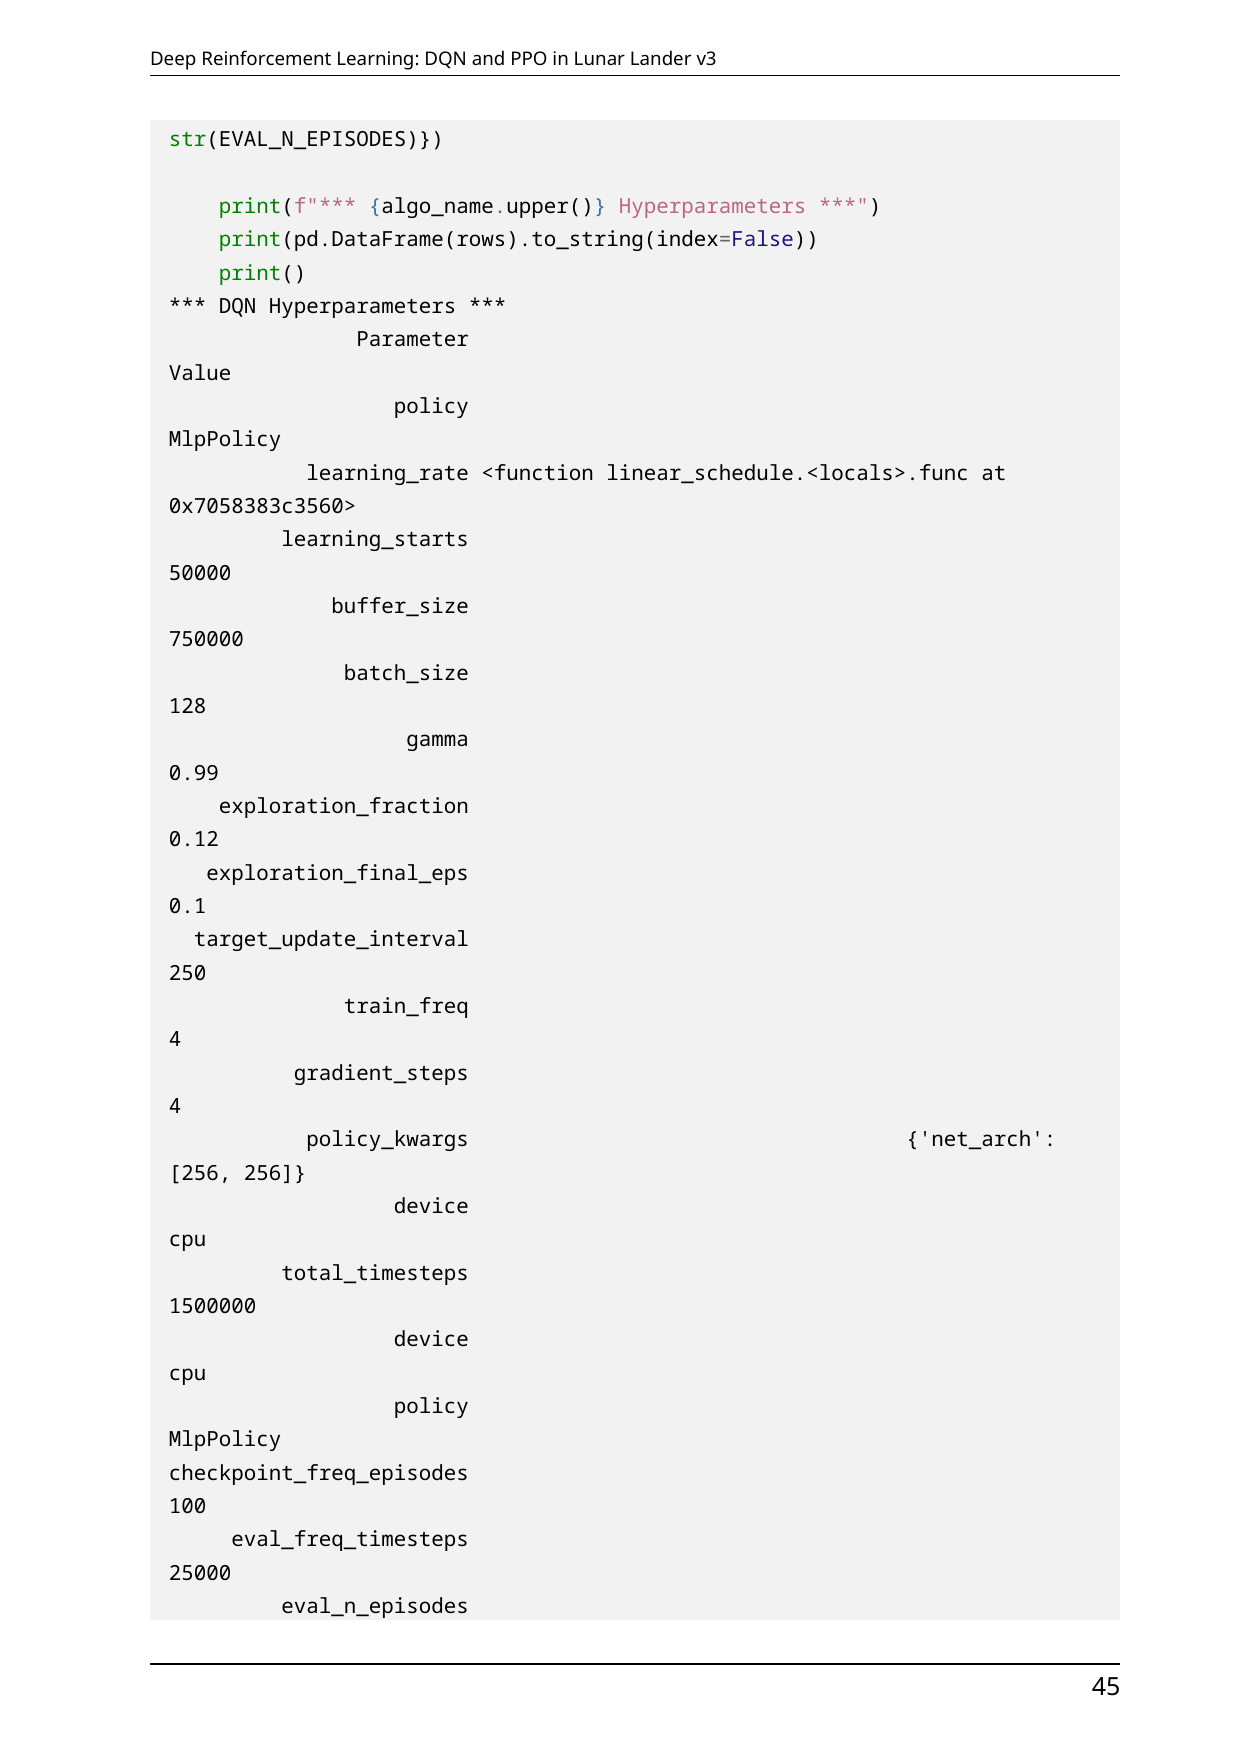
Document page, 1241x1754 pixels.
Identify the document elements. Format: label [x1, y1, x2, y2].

text [150, 120, 1120, 287]
text [150, 287, 1120, 1620]
